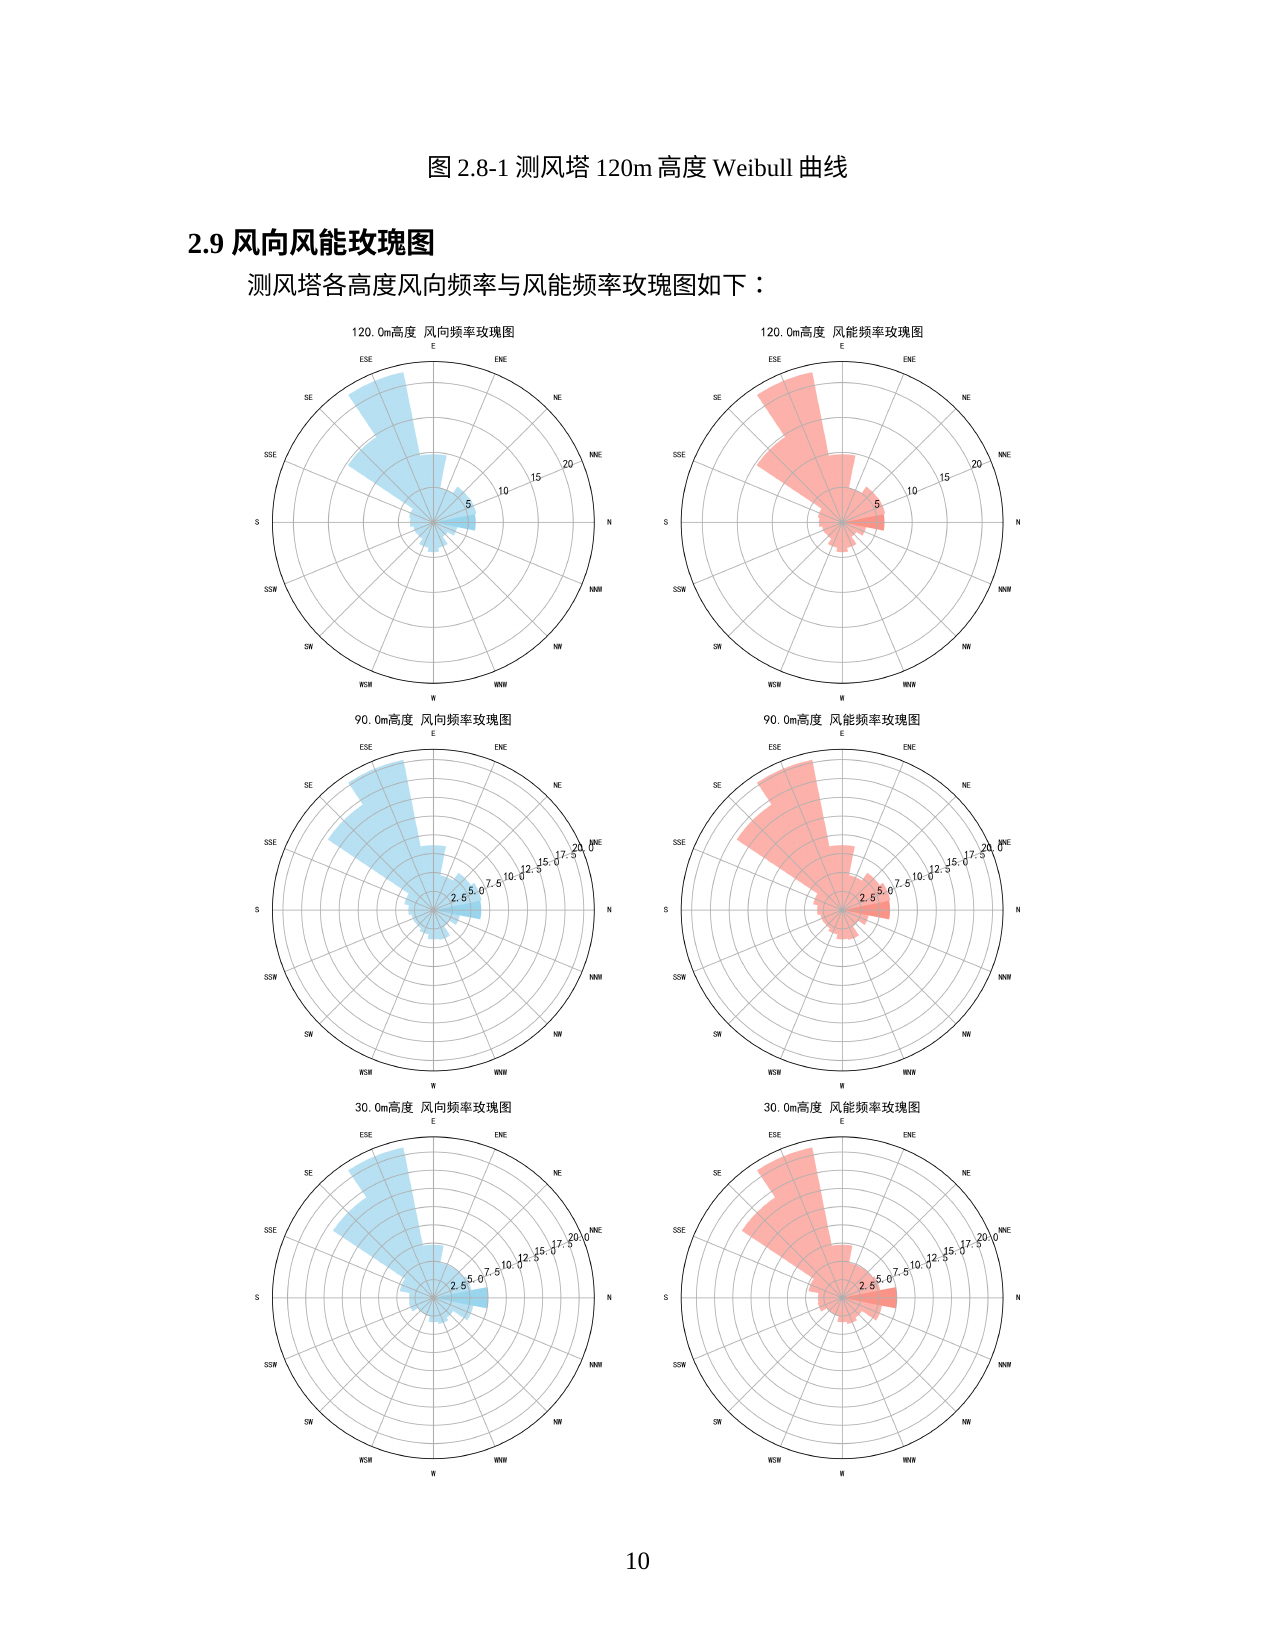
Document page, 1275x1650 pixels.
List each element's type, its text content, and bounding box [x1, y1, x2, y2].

picture [247, 318, 1028, 1485]
subtitle 2.9 风向风能玫瑰图 [187, 222, 1087, 262]
text 图2.8-1 测风塔120m高度Weibull曲线 [187, 150, 1087, 184]
text 测风塔各高度风向频率与风能频率玫瑰图如下： [187, 267, 1087, 302]
